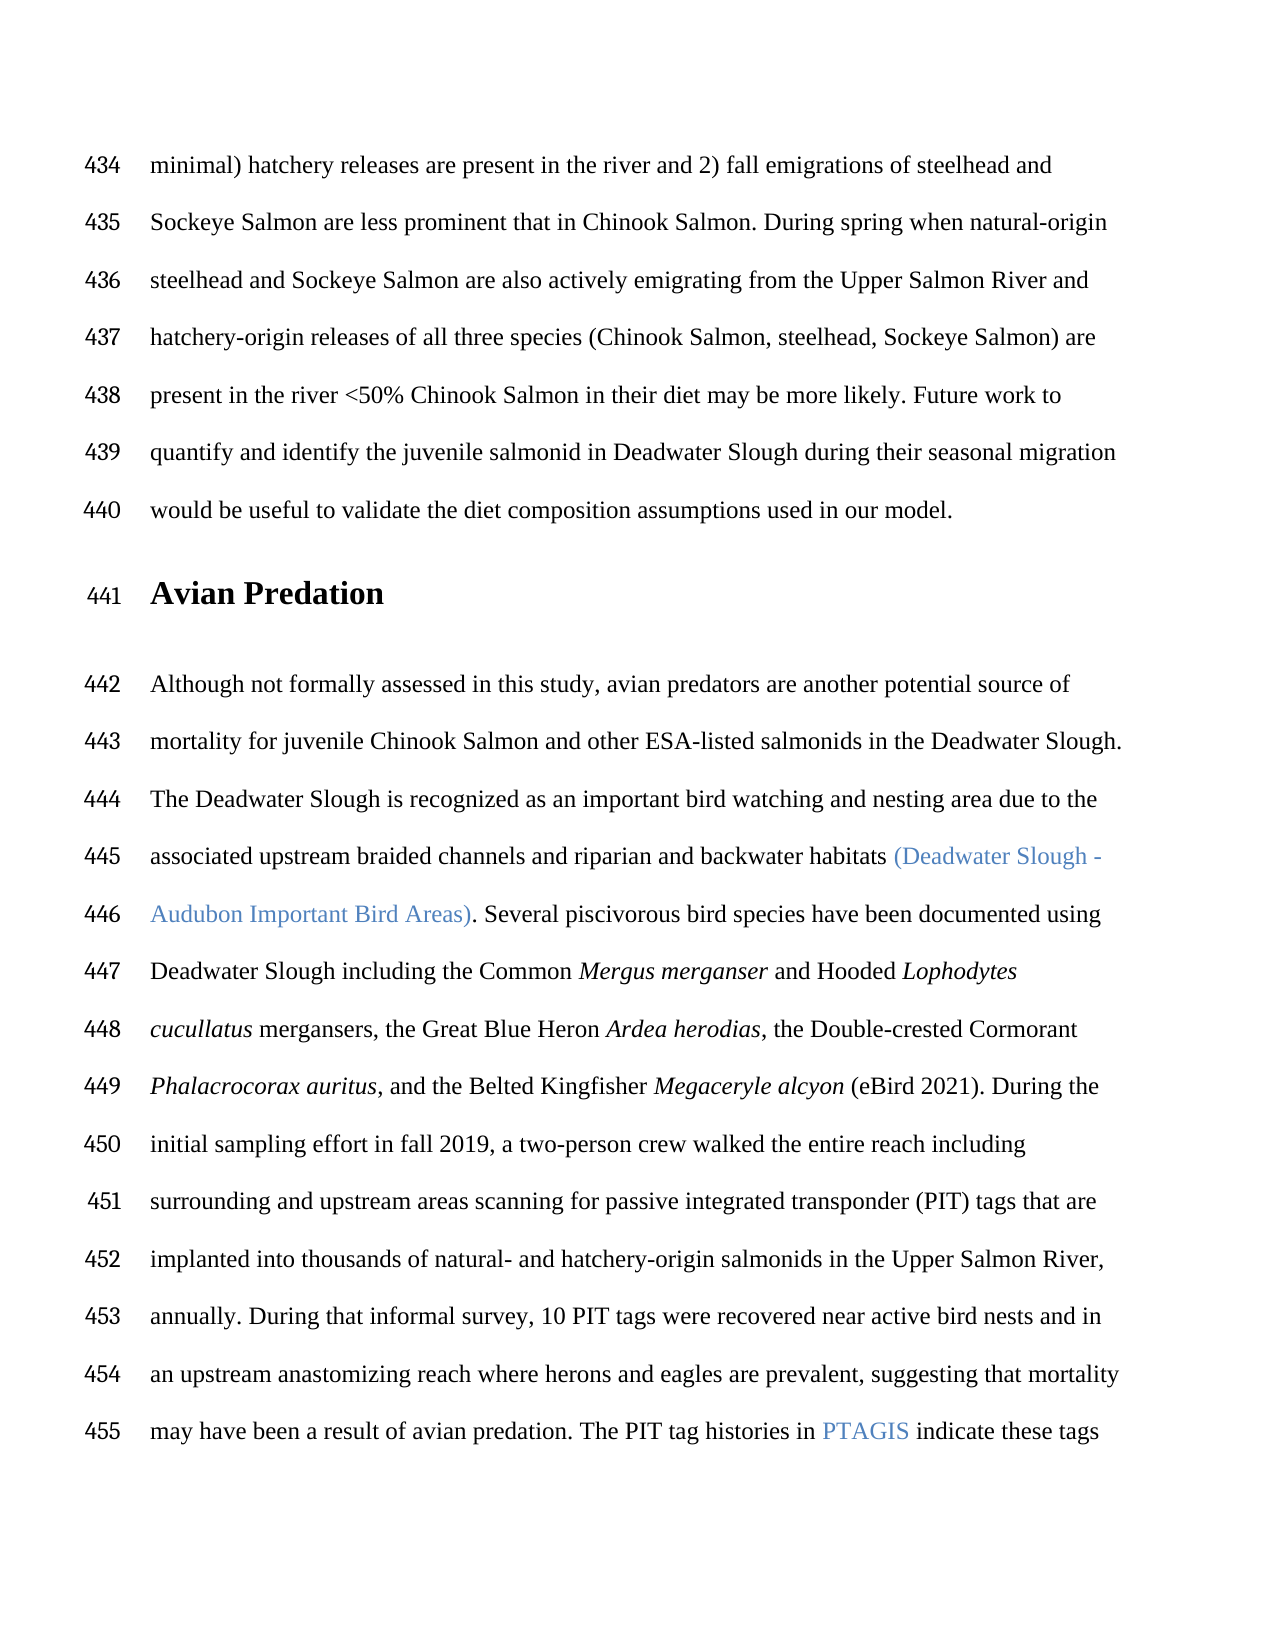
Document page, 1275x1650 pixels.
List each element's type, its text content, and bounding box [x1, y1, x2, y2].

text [150, 150, 1125, 524]
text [150, 669, 1125, 1445]
subtitle Avian Predation [150, 573, 1125, 612]
